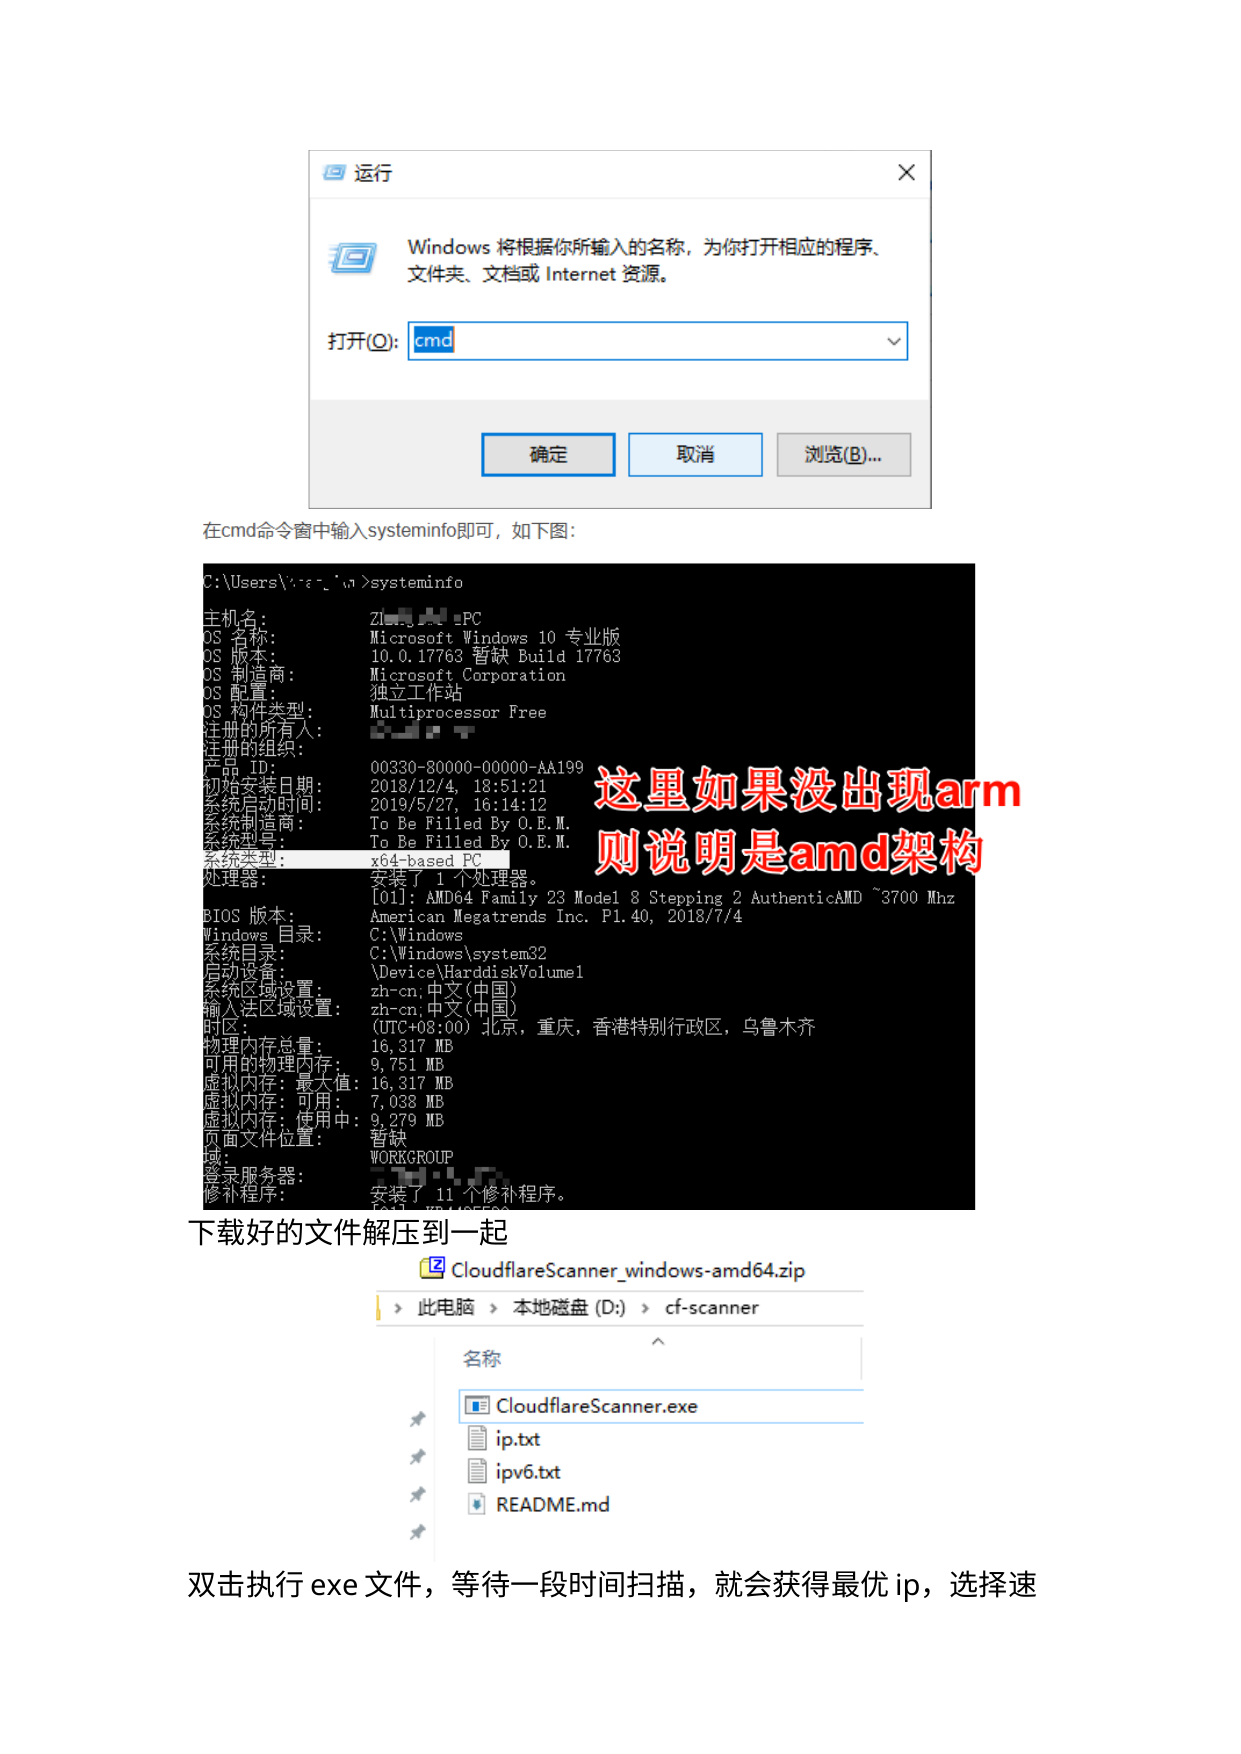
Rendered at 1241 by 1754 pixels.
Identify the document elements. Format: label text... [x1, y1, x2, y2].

picture [187, 150, 1053, 1210]
picture [376, 1252, 864, 1562]
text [187, 1562, 1053, 1604]
text 下载好的文件解压到一起 [187, 1210, 1053, 1252]
